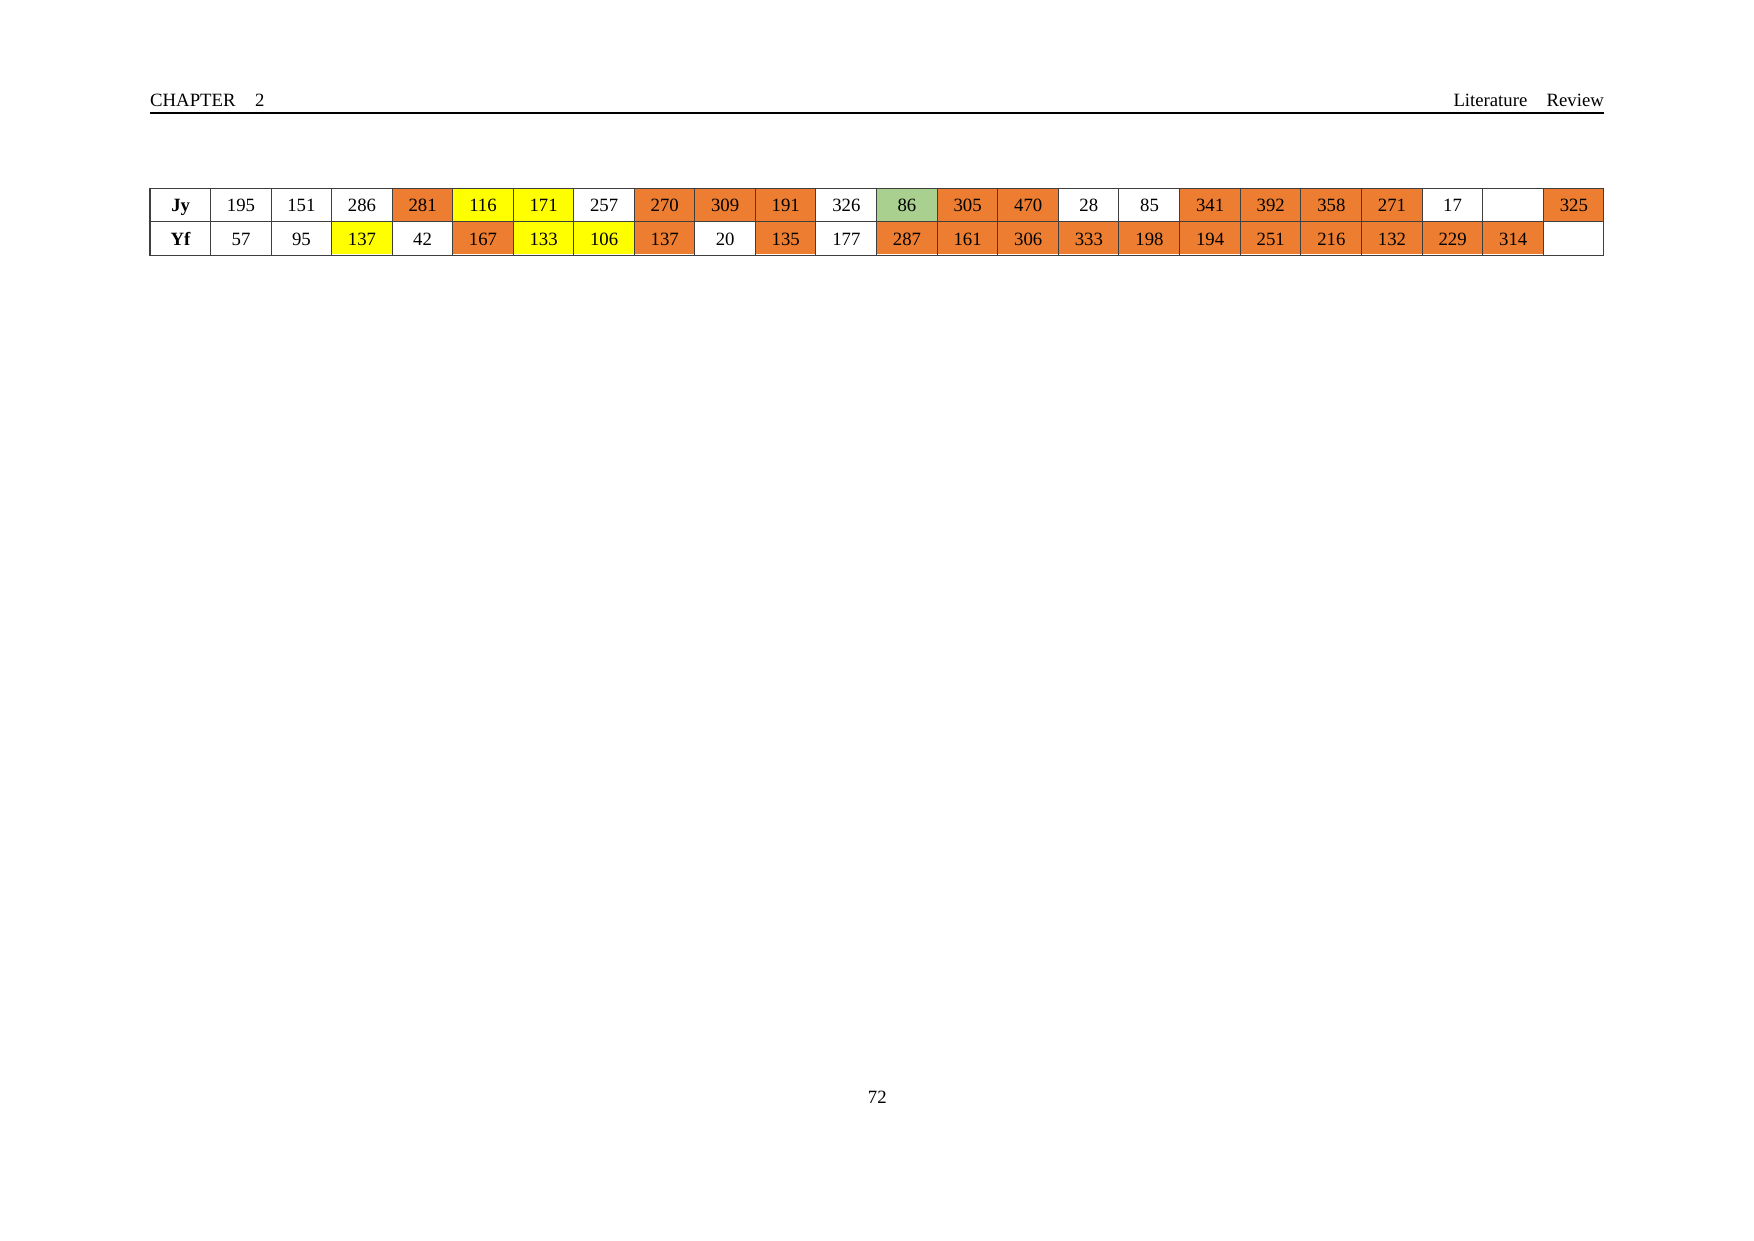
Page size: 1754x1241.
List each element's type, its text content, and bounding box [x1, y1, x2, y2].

table_cell 106 [574, 222, 634, 254]
table_cell 191 [756, 189, 815, 221]
table_cell Yf [151, 222, 210, 254]
table_cell 28 [1059, 189, 1118, 221]
table_cell 251 [1241, 222, 1300, 254]
table_cell 17 [1423, 189, 1482, 221]
table_cell 271 [1362, 189, 1422, 221]
table_cell 281 [393, 189, 452, 221]
table_cell 314 [1483, 222, 1543, 254]
table_cell 42 [393, 222, 452, 254]
table_cell 470 [998, 189, 1058, 221]
table_cell 151 [272, 189, 331, 221]
table_cell 86 [877, 189, 937, 221]
table_cell 325 [1544, 189, 1603, 221]
table_cell 171 [514, 189, 573, 221]
table_cell 198 [1119, 222, 1179, 254]
table_cell [1483, 189, 1543, 221]
table_cell 137 [635, 222, 694, 254]
table_cell 270 [635, 189, 694, 221]
table_cell 20 [695, 222, 755, 254]
table_cell 85 [1119, 189, 1179, 221]
table_cell 137 [332, 222, 392, 254]
table_cell 306 [998, 222, 1058, 254]
table_cell 116 [453, 189, 513, 221]
table_cell 167 [453, 222, 513, 254]
table_cell 95 [272, 222, 331, 254]
table_cell 286 [332, 189, 392, 221]
table_cell 229 [1423, 222, 1482, 254]
table_cell 358 [1301, 189, 1361, 221]
table_cell [1544, 222, 1603, 254]
table_cell 309 [695, 189, 755, 221]
table_cell 392 [1241, 189, 1300, 221]
table_cell 195 [211, 189, 271, 221]
table_cell 161 [938, 222, 997, 254]
table_cell 132 [1362, 222, 1422, 254]
table_cell 133 [514, 222, 573, 254]
table_cell 177 [816, 222, 876, 254]
table_cell 57 [211, 222, 271, 254]
table_cell Jy [151, 189, 210, 221]
table_cell 135 [756, 222, 815, 254]
table_cell 257 [574, 189, 634, 221]
table_cell 194 [1180, 222, 1240, 254]
table_cell 333 [1059, 222, 1118, 254]
table_cell 216 [1301, 222, 1361, 254]
table_cell 305 [938, 189, 997, 221]
table_cell 326 [816, 189, 876, 221]
table_cell 287 [877, 222, 937, 254]
table_cell 341 [1180, 189, 1240, 221]
